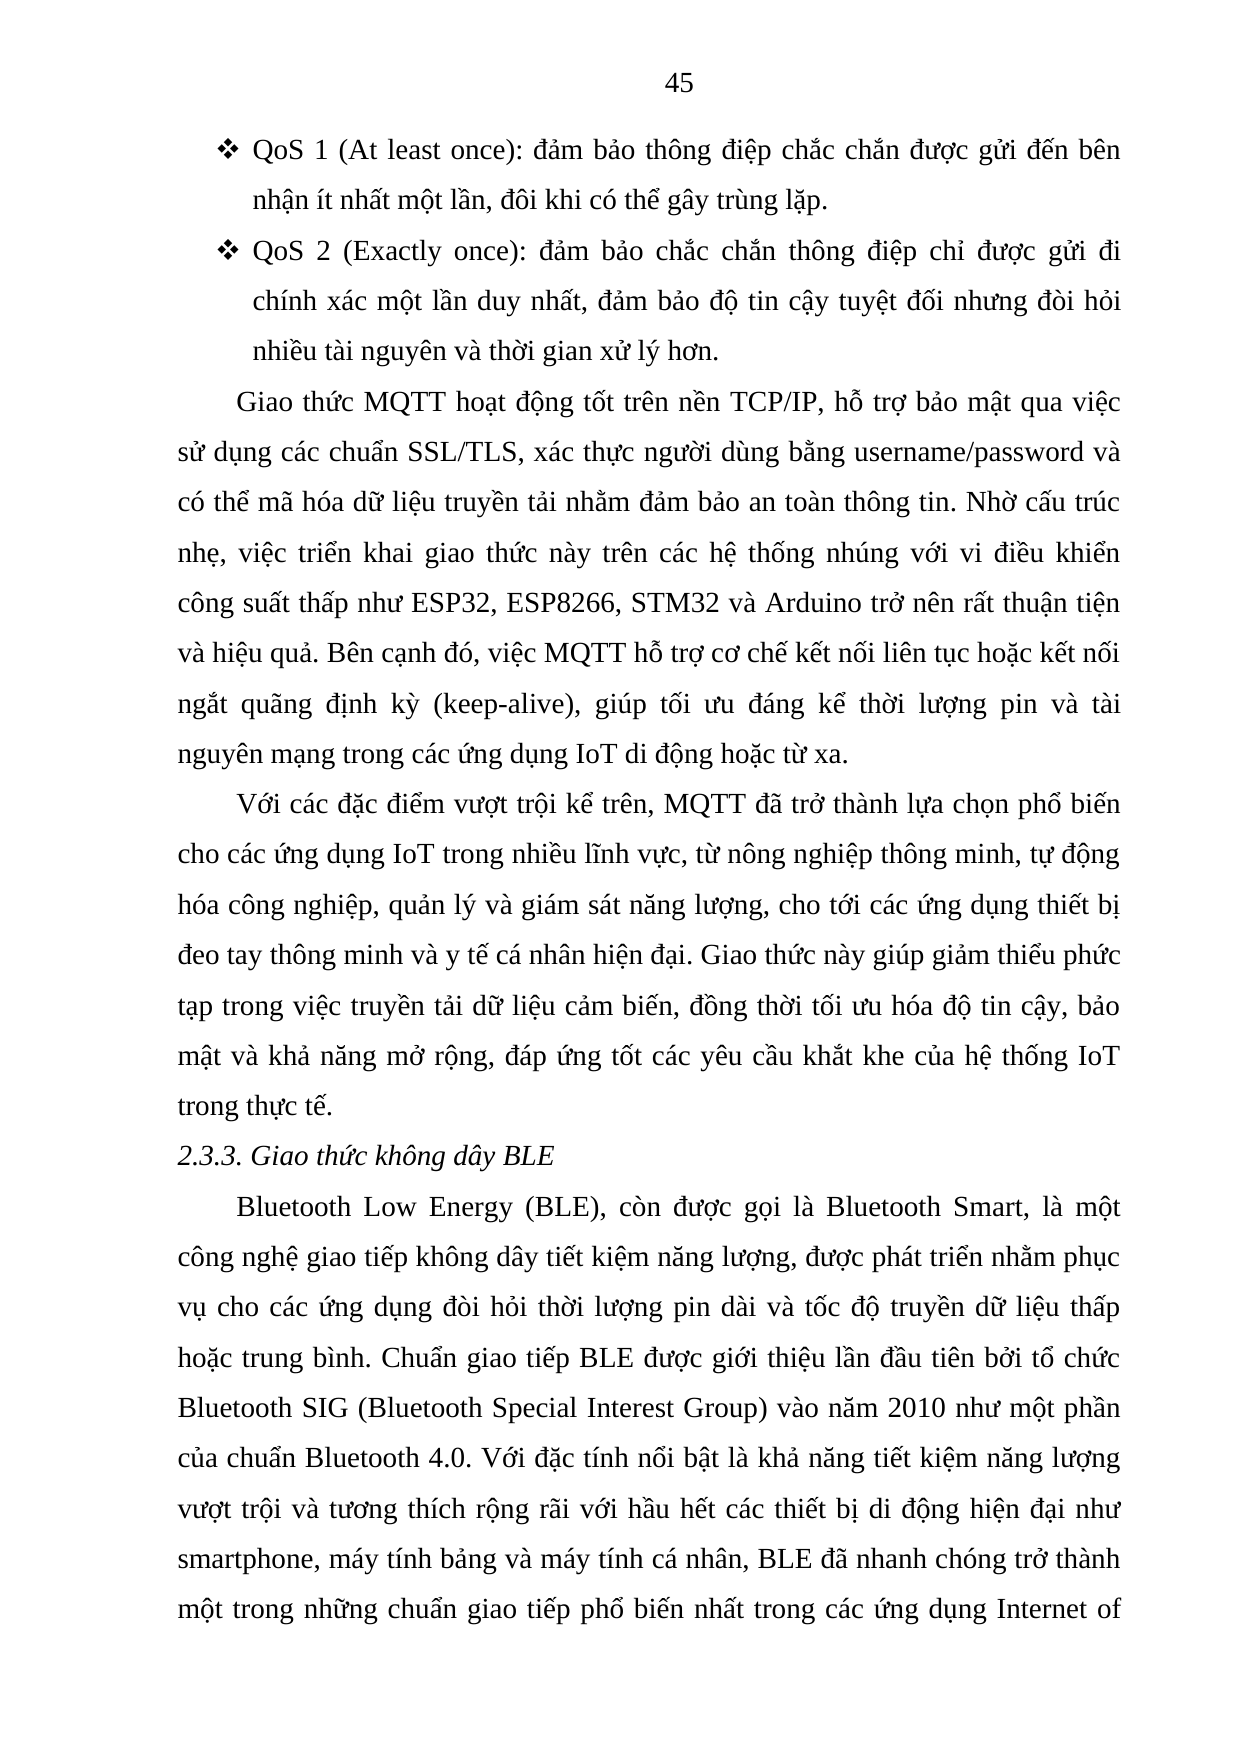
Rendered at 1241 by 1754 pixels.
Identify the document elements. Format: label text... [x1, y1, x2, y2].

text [177, 1189, 1122, 1625]
subtitle 2.3.3. Giao thức không dây BLE [177, 1138, 1122, 1172]
list QoS 2 (Exactly once): đảm bảo chắc chắn thông điệp chỉ được gửi đi chính xác một lần duy nhất, đảm bảo độ tin cậy tuyệt đối nhưng đòi hỏi nhiều tài nguyên và thời gian xử lý hơn. [215, 233, 1122, 367]
list QoS 1 (At least once): đảm bảo thông điệp chắc chắn được gửi đến bên nhận ít nhất một lần, đôi khi có thể gây trùng lặp. [215, 132, 1122, 216]
text Giao thức MQTT hoạt động tốt trên nền TCP/IP, hỗ trợ bảo mật qua việc sử dụng các chuẩn SSL/TLS, xác thực người dùng bằng username/password và có thể mã hóa dữ liệu truyền tải nhằm đảm bảo an toàn thông tin. Nhờ cấu trúc nhẹ, việc triển khai giao thức này trên các hệ thống nhúng với vi điều khiển công suất thấp như ESP32, ESP8266, STM32 và Arduino trở nên rất thuận tiện và hiệu quả. Bên cạnh đó, việc MQTT hỗ trợ cơ chế kết nối liên tục hoặc kết nối ngắt quãng định kỳ (keep-alive), giúp tối ưu đáng kể thời lượng pin và tài nguyên mạng trong các ứng dụng IoT di động hoặc từ xa. [177, 384, 1122, 769]
text Với các đặc điểm vượt trội kể trên, MQTT đã trở thành lựa chọn phổ biến cho các ứng dụng IoT trong nhiều lĩnh vực, từ nông nghiệp thông minh, tự động hóa công nghiệp, quản lý và giám sát năng lượng, cho tới các ứng dụng thiết bị đeo tay thông minh và y tế cá nhân hiện đại. Giao thức này giúp giảm thiểu phức tạp trong việc truyền tải dữ liệu cảm biến, đồng thời tối ưu hóa độ tin cậy, bảo mật và khả năng mở rộng, đáp ứng tốt các yêu cầu khắt khe của hệ thống IoT trong thực tế. [177, 786, 1122, 1122]
